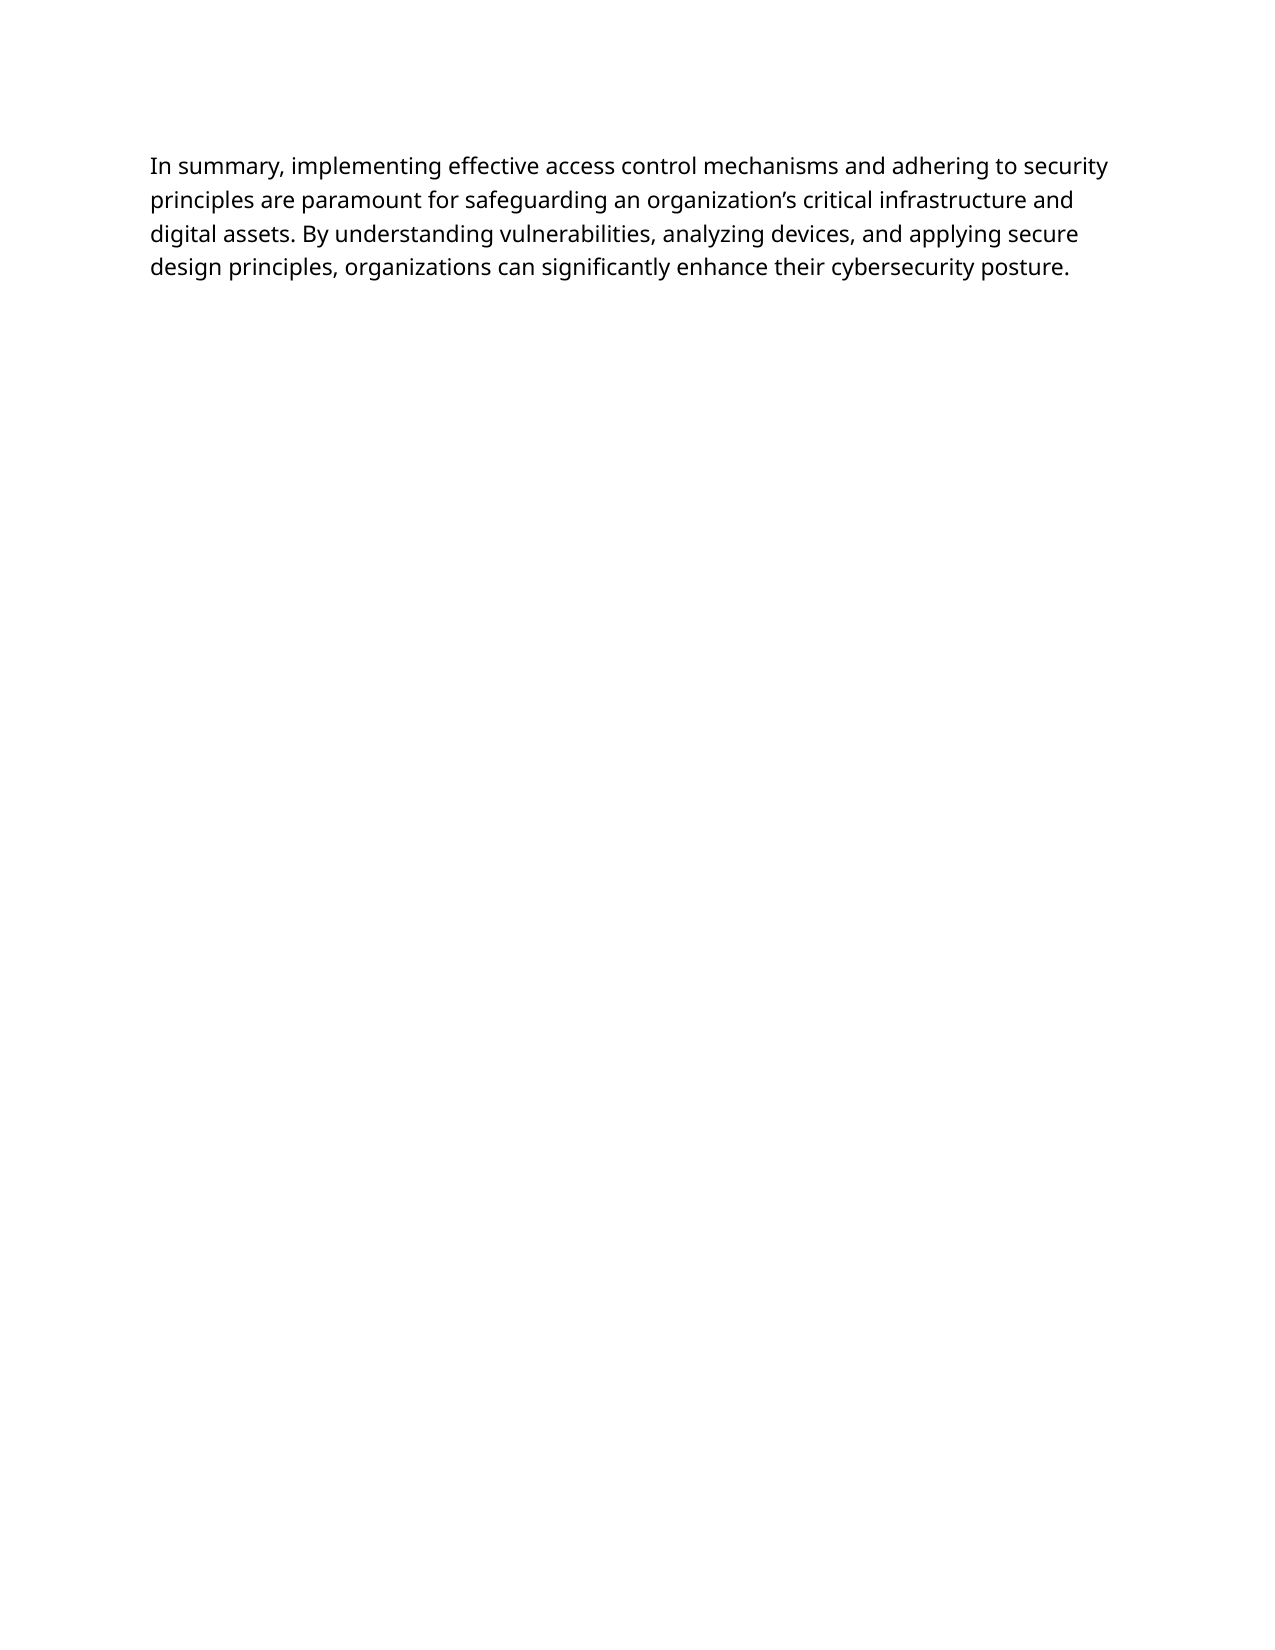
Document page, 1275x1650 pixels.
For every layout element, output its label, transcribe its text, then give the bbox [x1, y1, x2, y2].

text In summary, implementing effective access control mechanisms and adhering to security principles are paramount for safeguarding an organization’s critical infrastructure and digital assets. By understanding vulnerabilities, analyzing devices, and applying secure design principles, organizations can significantly enhance their cybersecurity posture. [150, 150, 1125, 282]
